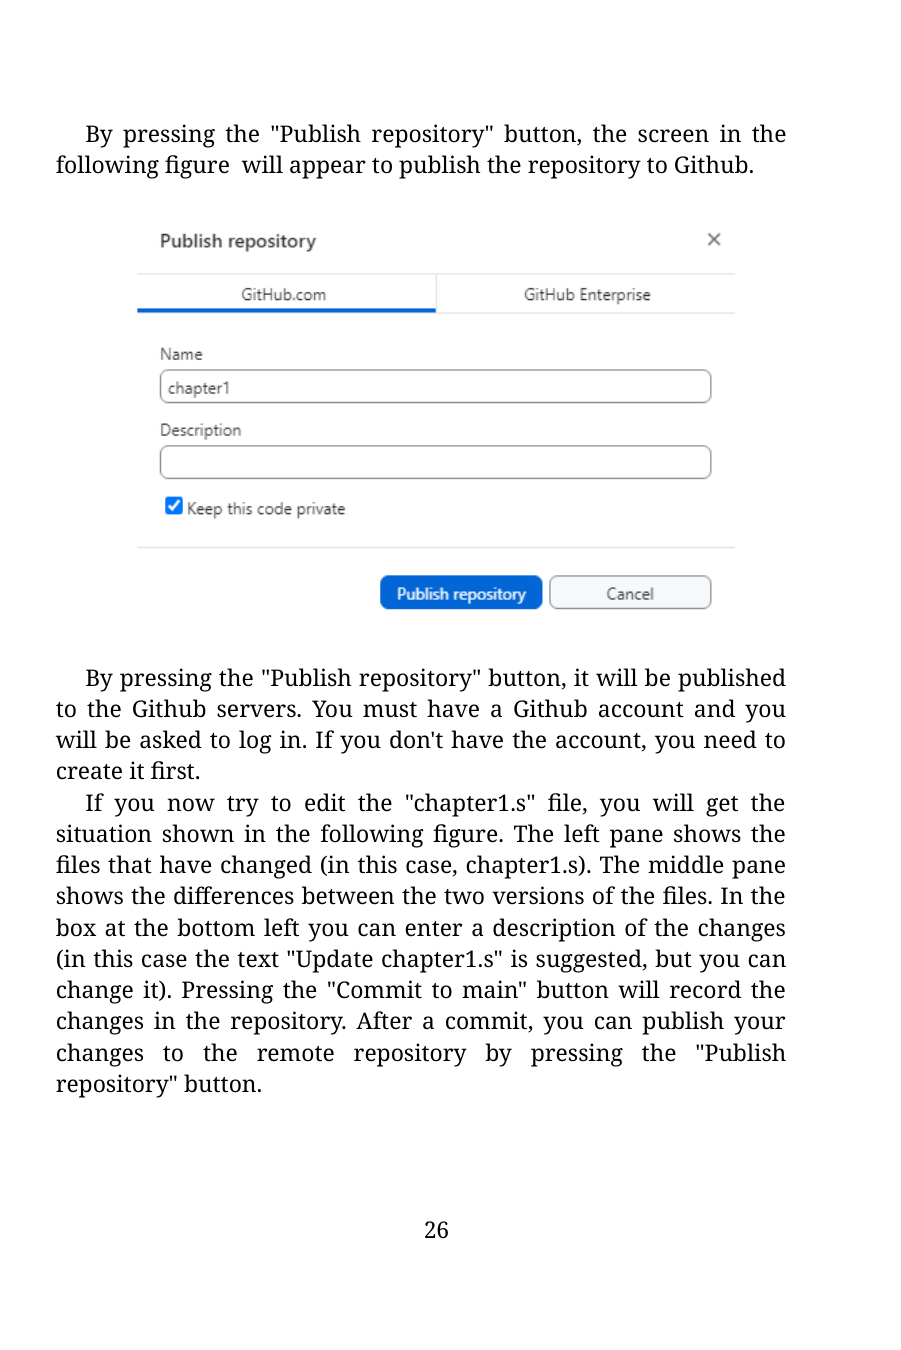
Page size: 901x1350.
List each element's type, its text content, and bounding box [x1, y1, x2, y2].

text By pressing the "Publish repository" button, it will be published to the Github servers. You must have a Github account and you will be asked to log in. If you don't have the account, you need to create it first. [56, 661, 787, 786]
picture [137, 211, 735, 631]
text By pressing the "Publish repository" button, the screen in the following figure will appear to publish the repository to Github. [56, 118, 787, 181]
text If you now try to edit the "chapter1.s" file, you will get the situation shown in the following figure. The left pane shows the files that have changed (in this case, chapter1.s). The middle pane shows the differences between the two versions of the files. In the box at the bottom left you can enter a description of the changes (in this case the text "Update chapter1.s" is suggested, but you can change it). Pressing the "Commit to main" button will record the changes in the repository. After a commit, you can publish your changes to the remote repository by pressing the "Publish repository" button. [56, 786, 787, 1099]
